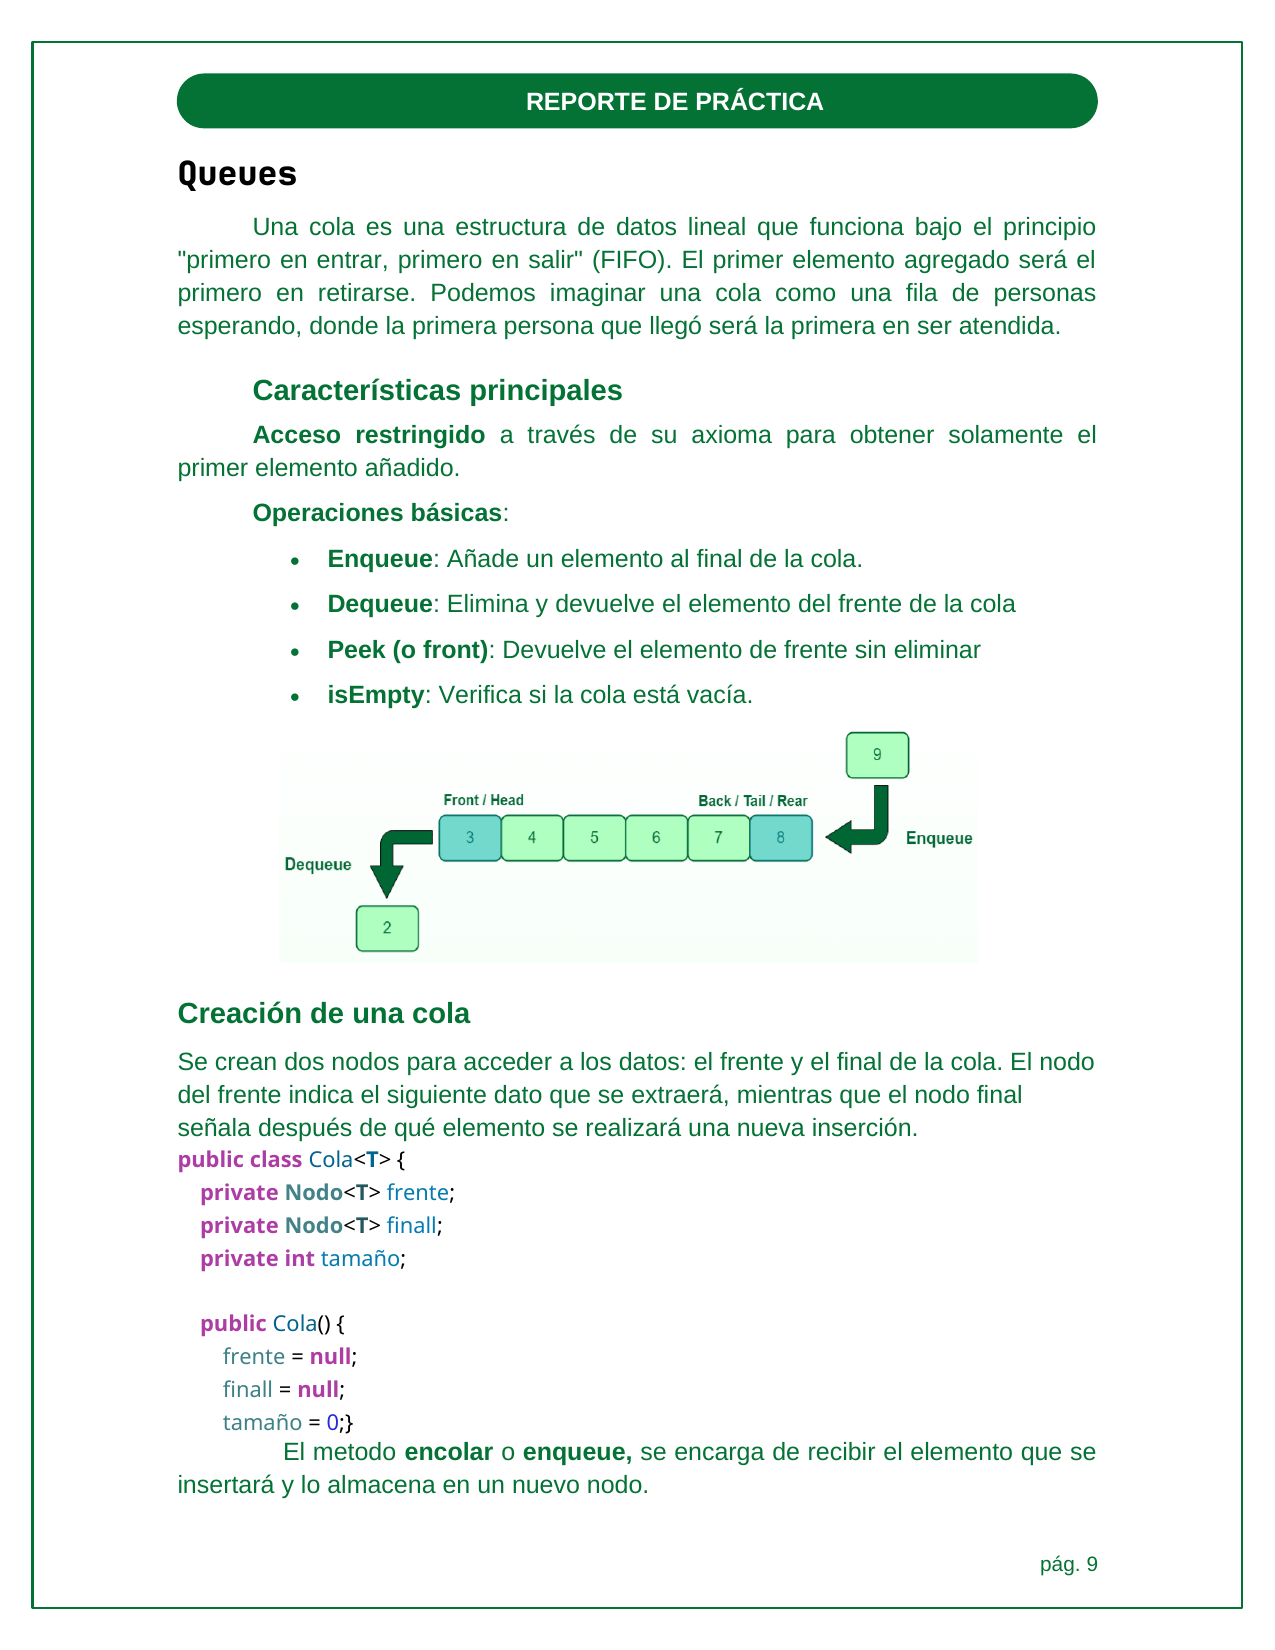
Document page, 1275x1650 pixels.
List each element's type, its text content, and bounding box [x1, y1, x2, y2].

text private Nodo<T> frente; [177, 1174, 1098, 1207]
list Dequeue: Elimina y devuelve el elemento del frente de la cola [290, 589, 1098, 618]
text El metodo encolar o enqueue, se encarga de recibir el elemento que se insertará y lo almacena en un nuevo nodo. [177, 1437, 1098, 1498]
text frente = null; [177, 1338, 1098, 1371]
list Peek (o front): Devuelve el elemento de frente sin eliminar [290, 635, 1098, 664]
text public class Cola<T> { [177, 1141, 1098, 1174]
subtitle Características principales [177, 373, 1098, 406]
text Se crean dos nodos para acceder a los datos: el frente y el final de la cola. El nodo del frente indica el siguiente dato que se extraerá, mientras que el nodo final señala después de qué elemento se realizará una nueva inserción. [177, 1043, 1098, 1141]
text finall = null; [177, 1371, 1098, 1404]
text Operaciones básicas: [177, 498, 1098, 527]
list Enqueue: Añade un elemento al final de la cola. [290, 544, 1098, 573]
picture [252, 726, 1005, 963]
text Una cola es una estructura de datos lineal que funciona bajo el principio "primero en entrar, primero en salir" (FIFO). El primer elemento agregado será el primero en retirarse. Podemos imaginar una cola como una fila de personas esperando, donde la primera persona que llegó será la primera en ser atendida. [177, 212, 1098, 339]
text public Cola() { [177, 1305, 1098, 1338]
text private Nodo<T> finall; [177, 1207, 1098, 1240]
text private int tamaño; [177, 1240, 1098, 1272]
text Queues [177, 152, 1098, 196]
list isEmpty: Verifica si la cola está vacía. [290, 680, 1098, 709]
subtitle Creación de una cola [177, 996, 1098, 1029]
text tamaño = 0;} [177, 1404, 1098, 1437]
text Acceso restringido a través de su axioma para obtener solamente el primer elemento añadido. [177, 420, 1098, 482]
